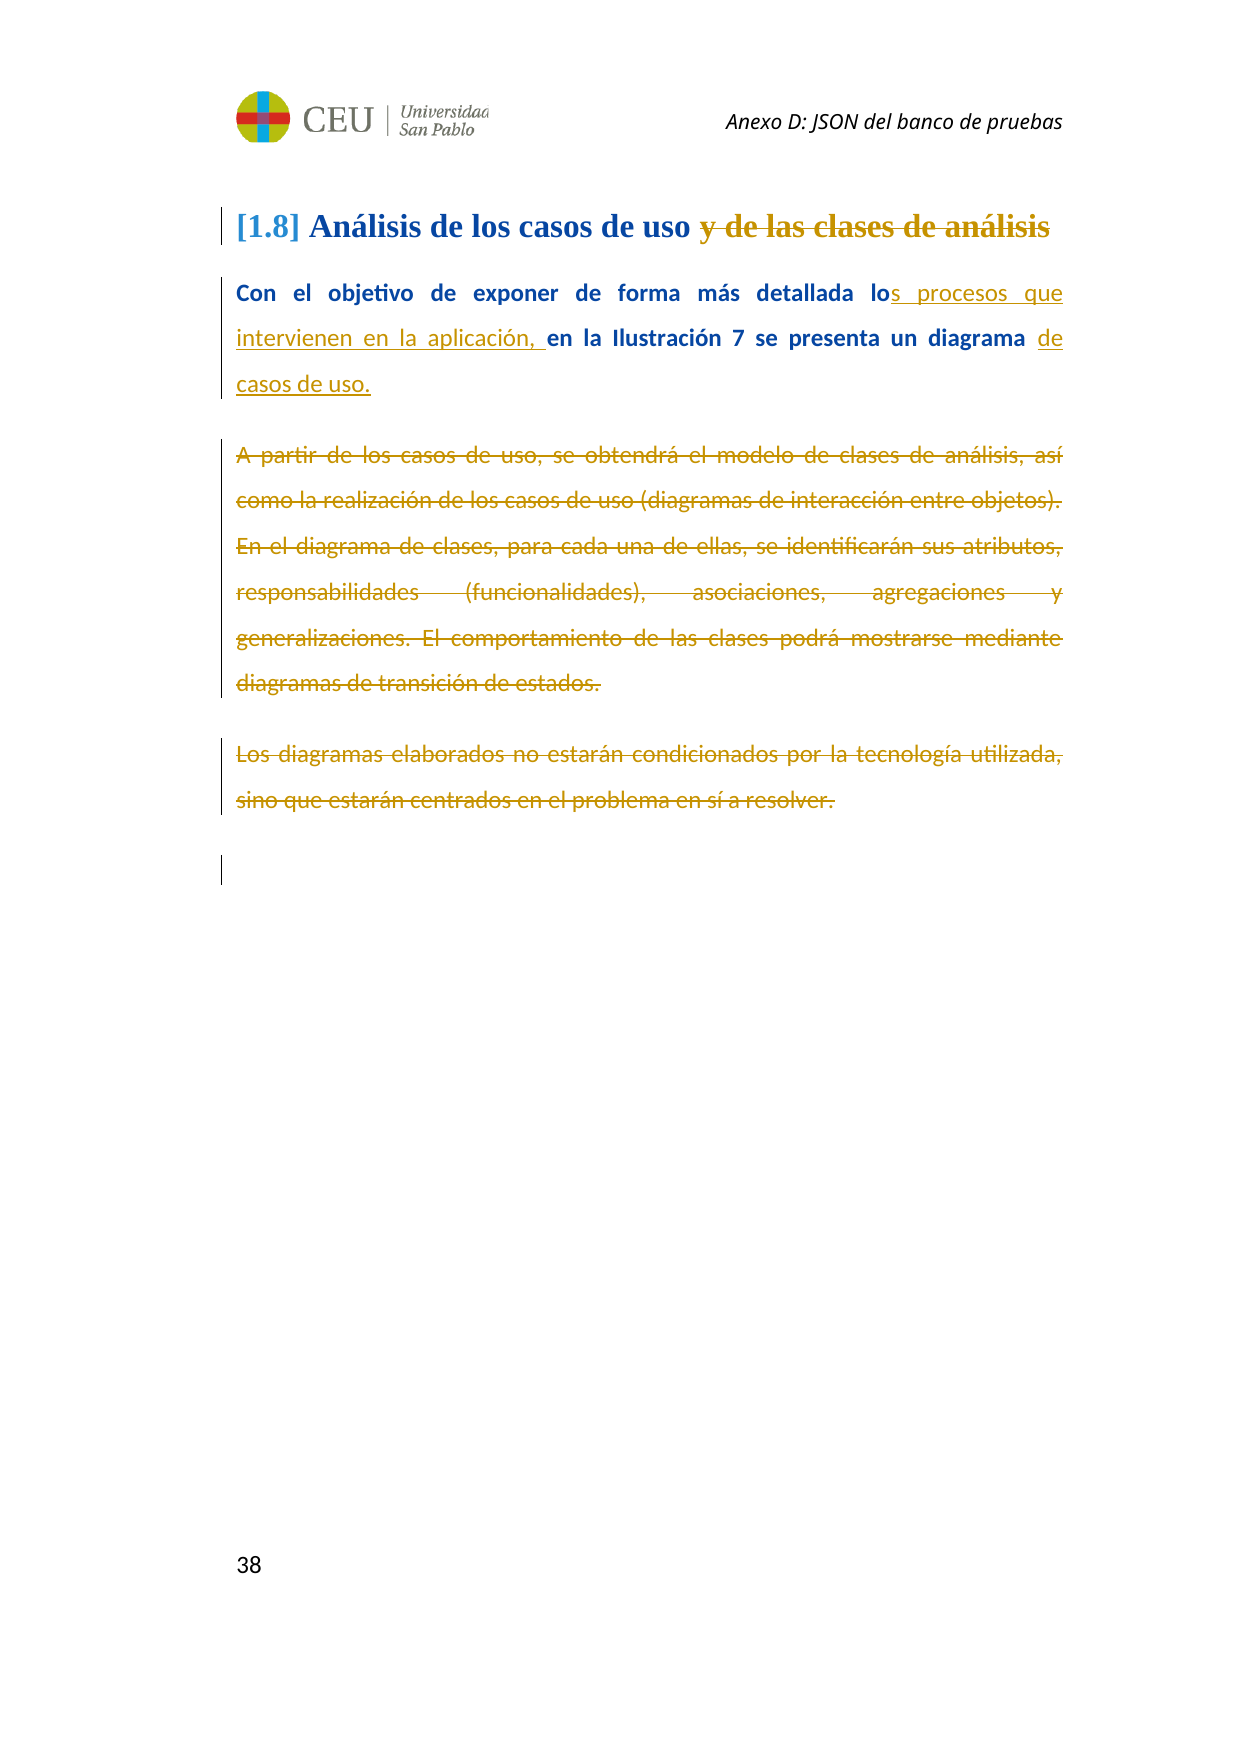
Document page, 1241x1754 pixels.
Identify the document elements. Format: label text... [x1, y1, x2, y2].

subtitle Análisis de los casos de uso [236, 207, 1063, 245]
text Con el objetivo de exponer de forma más detallada loen la Ilustración 7 se presenta un diagrama [236, 277, 1063, 399]
picture [235, 89, 489, 143]
